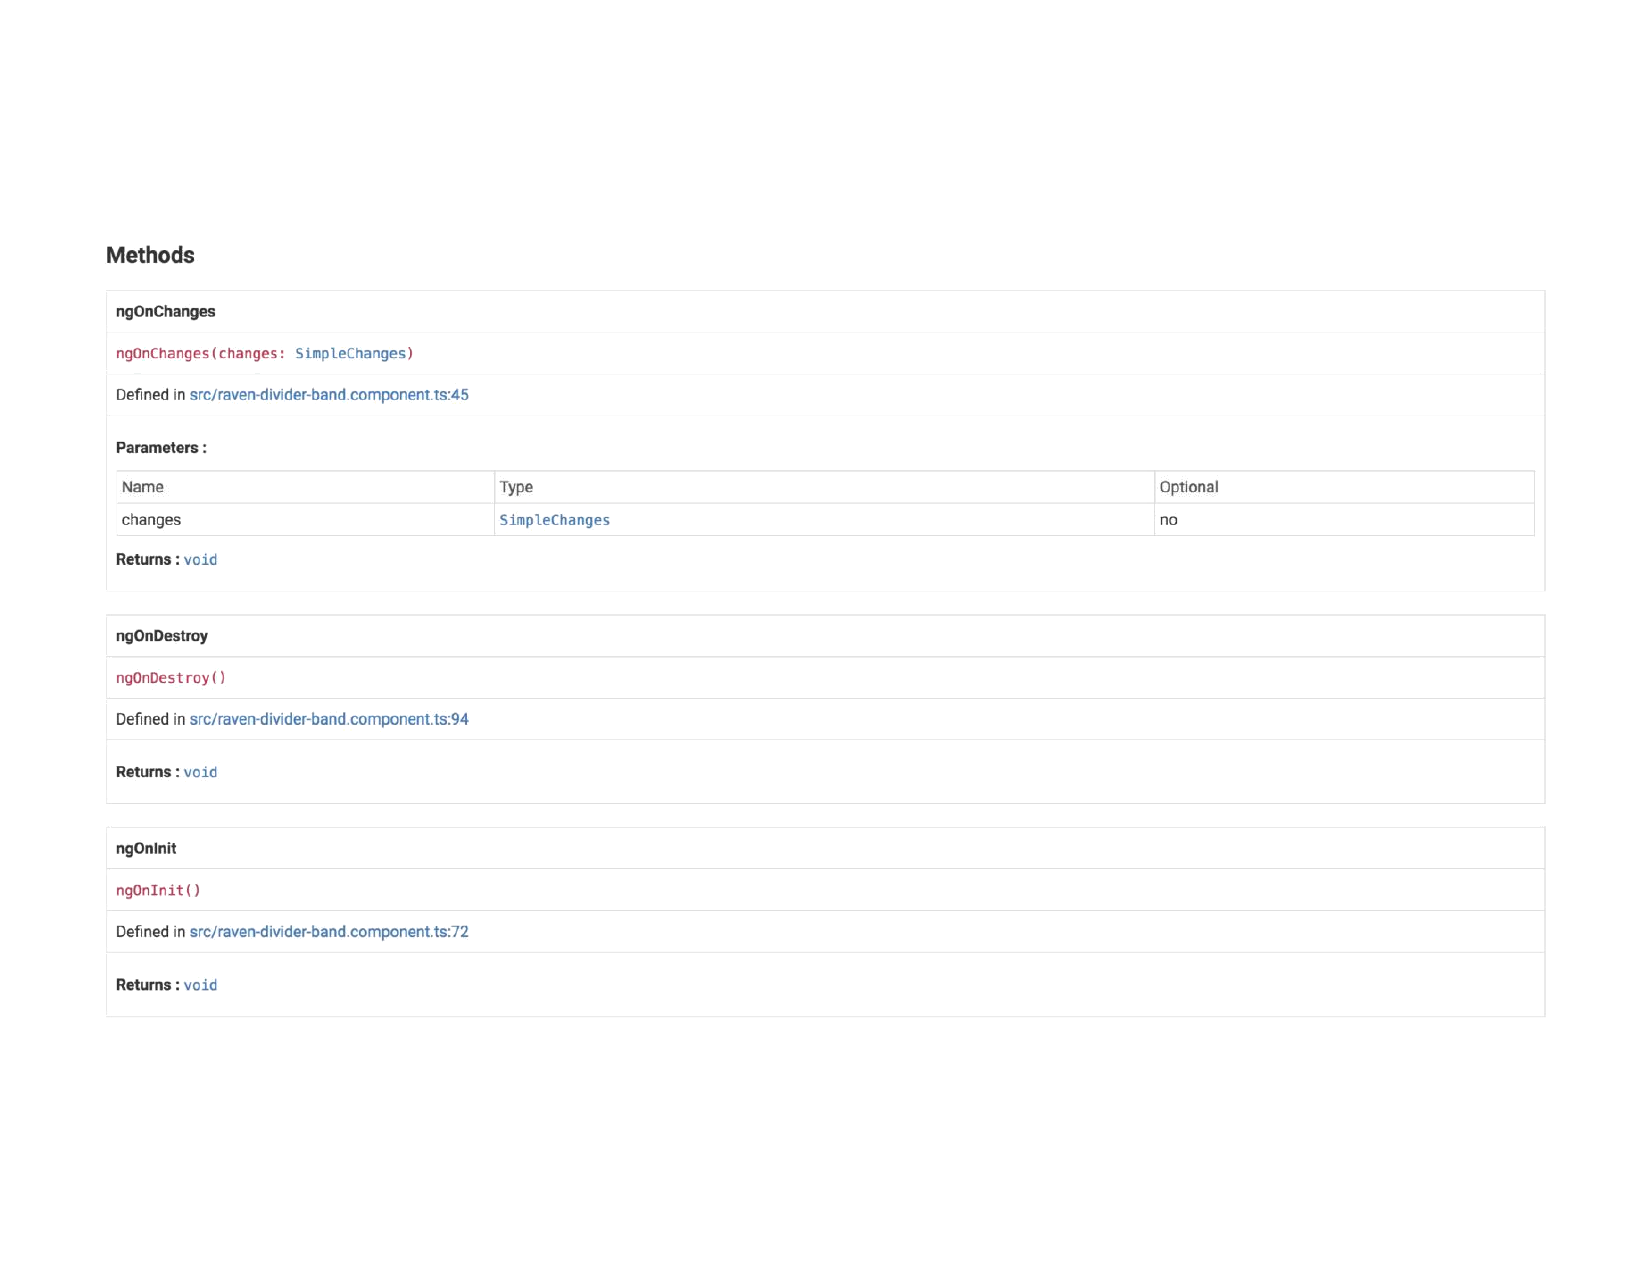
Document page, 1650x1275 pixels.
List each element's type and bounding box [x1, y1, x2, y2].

picture [83, 232, 1567, 1043]
